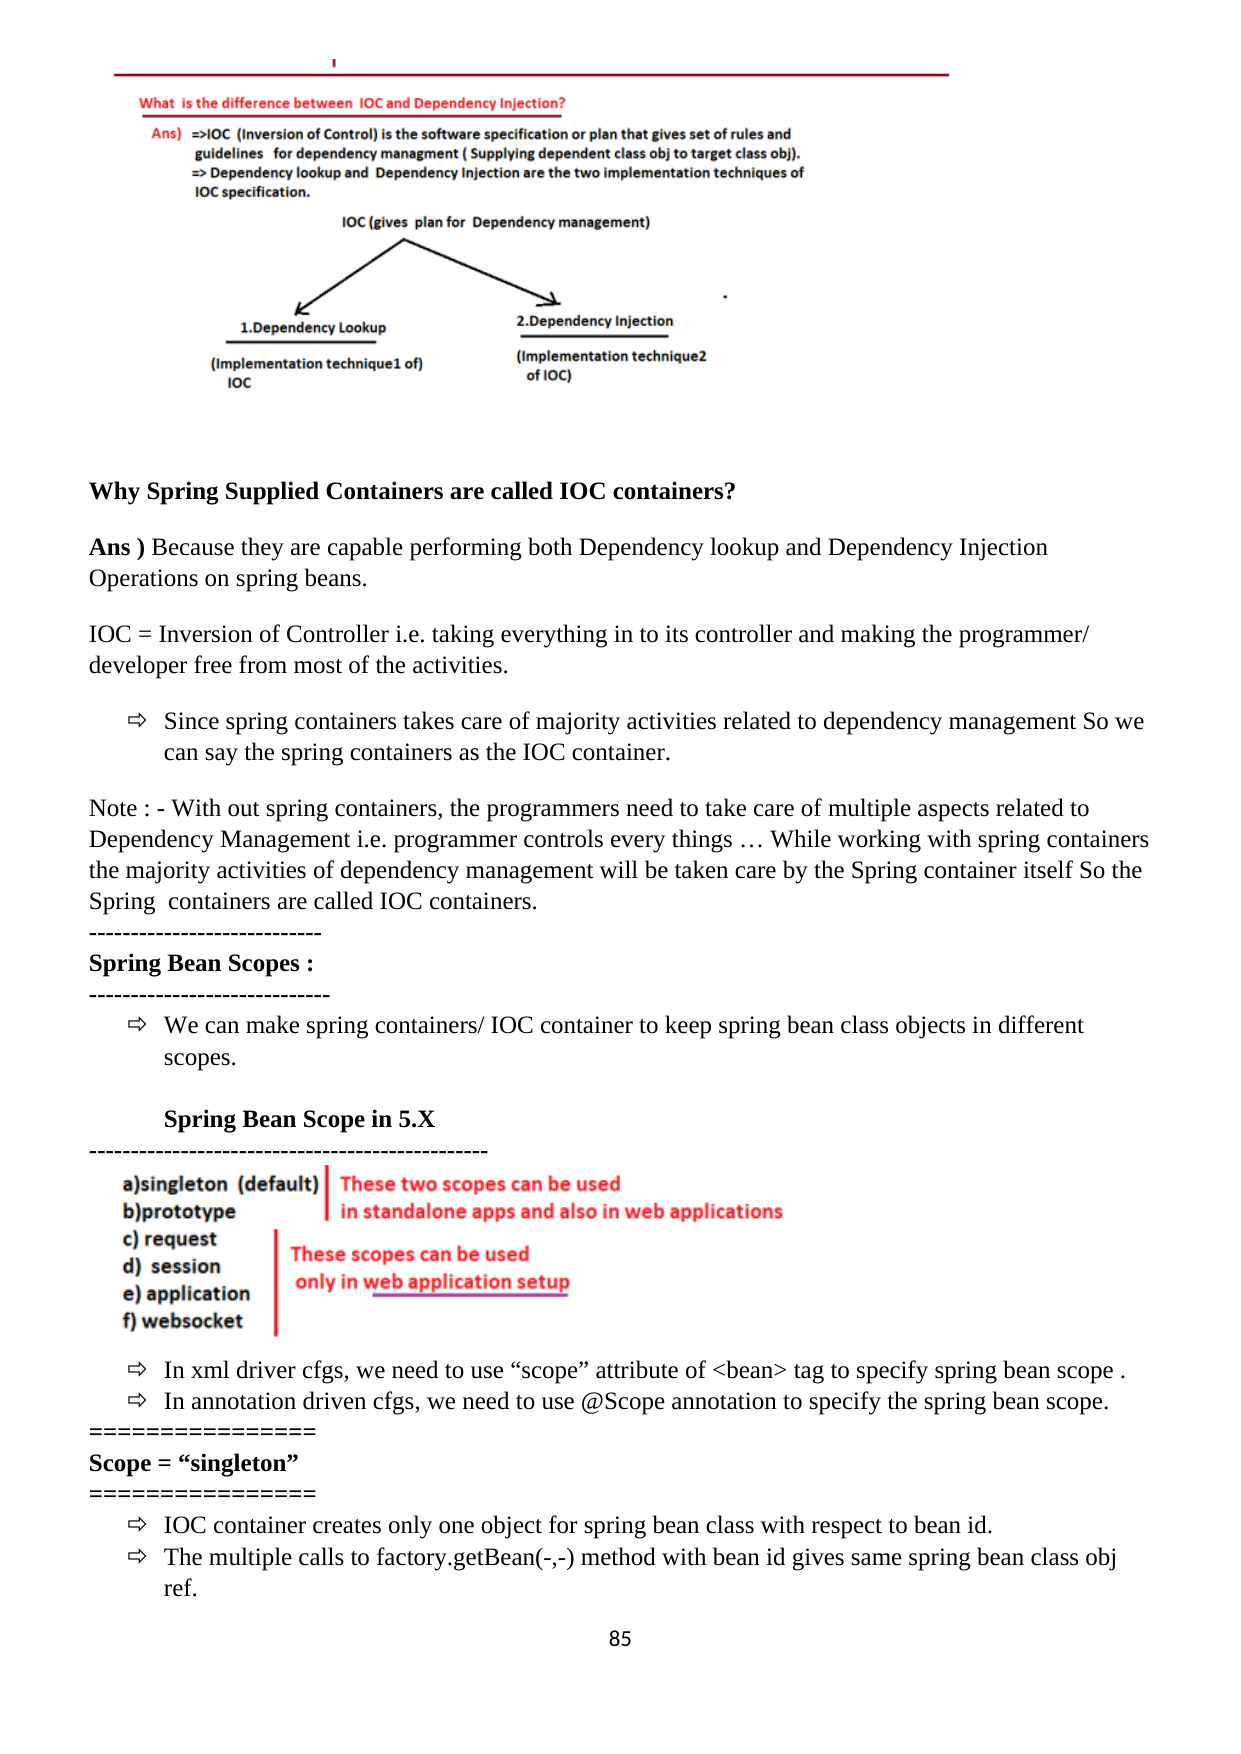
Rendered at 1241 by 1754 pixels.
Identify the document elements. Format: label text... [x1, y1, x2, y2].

list Since spring containers takes care of majority activities related to dependency management So we can say the spring containers as the IOC container. [126, 706, 1152, 766]
text Spring Bean Scopes : [89, 948, 1152, 977]
list Spring Bean Scope in 5.X [164, 1104, 1152, 1132]
list In annotation driven cfgs, we need to use @Scope annotation to specify the spring bean scope. [126, 1386, 1152, 1415]
text Scope = “singleton” [89, 1448, 1152, 1477]
list In xml driver cfgs, we need to use “scope” attribute of <bean> tag to specify spring bean scope . [126, 1355, 1152, 1384]
text Ans ) Because they are capable performing both Dependency lookup and Dependency Injection Operations on spring beans. [89, 532, 1152, 592]
text Why Spring Supplied Containers are called IOC containers? [89, 476, 1152, 505]
picture [88, 59, 1152, 393]
picture [88, 1165, 952, 1354]
text ================ [89, 1417, 1152, 1446]
text Note : - With out spring containers, the programmers need to take care of multiple aspects related to Dependency Management i.e. programmer controls every things … While working with spring containers the majority activities of dependency management will be taken care by the Spring container itself So the Spring containers are called IOC containers. [89, 793, 1152, 915]
text ================ [89, 1479, 1152, 1508]
text IOC = Inversion of Controller i.e. taking everything in to its controller and making the programmer/ developer free from most of the activities. [89, 619, 1152, 679]
list We can make spring containers/ IOC container to keep spring bean class objects in different scopes. [126, 1011, 1152, 1070]
text ----------------------------- [89, 979, 1152, 1008]
text ---------------------------- [89, 917, 1152, 946]
list The multiple calls to factory.getBean(-,-) method with bean id gives same spring bean class obj ref. [126, 1542, 1152, 1601]
list IOC container creates only one object for spring bean class with respect to bean id. [126, 1511, 1152, 1539]
text ------------------------------------------------ [89, 1135, 1152, 1163]
